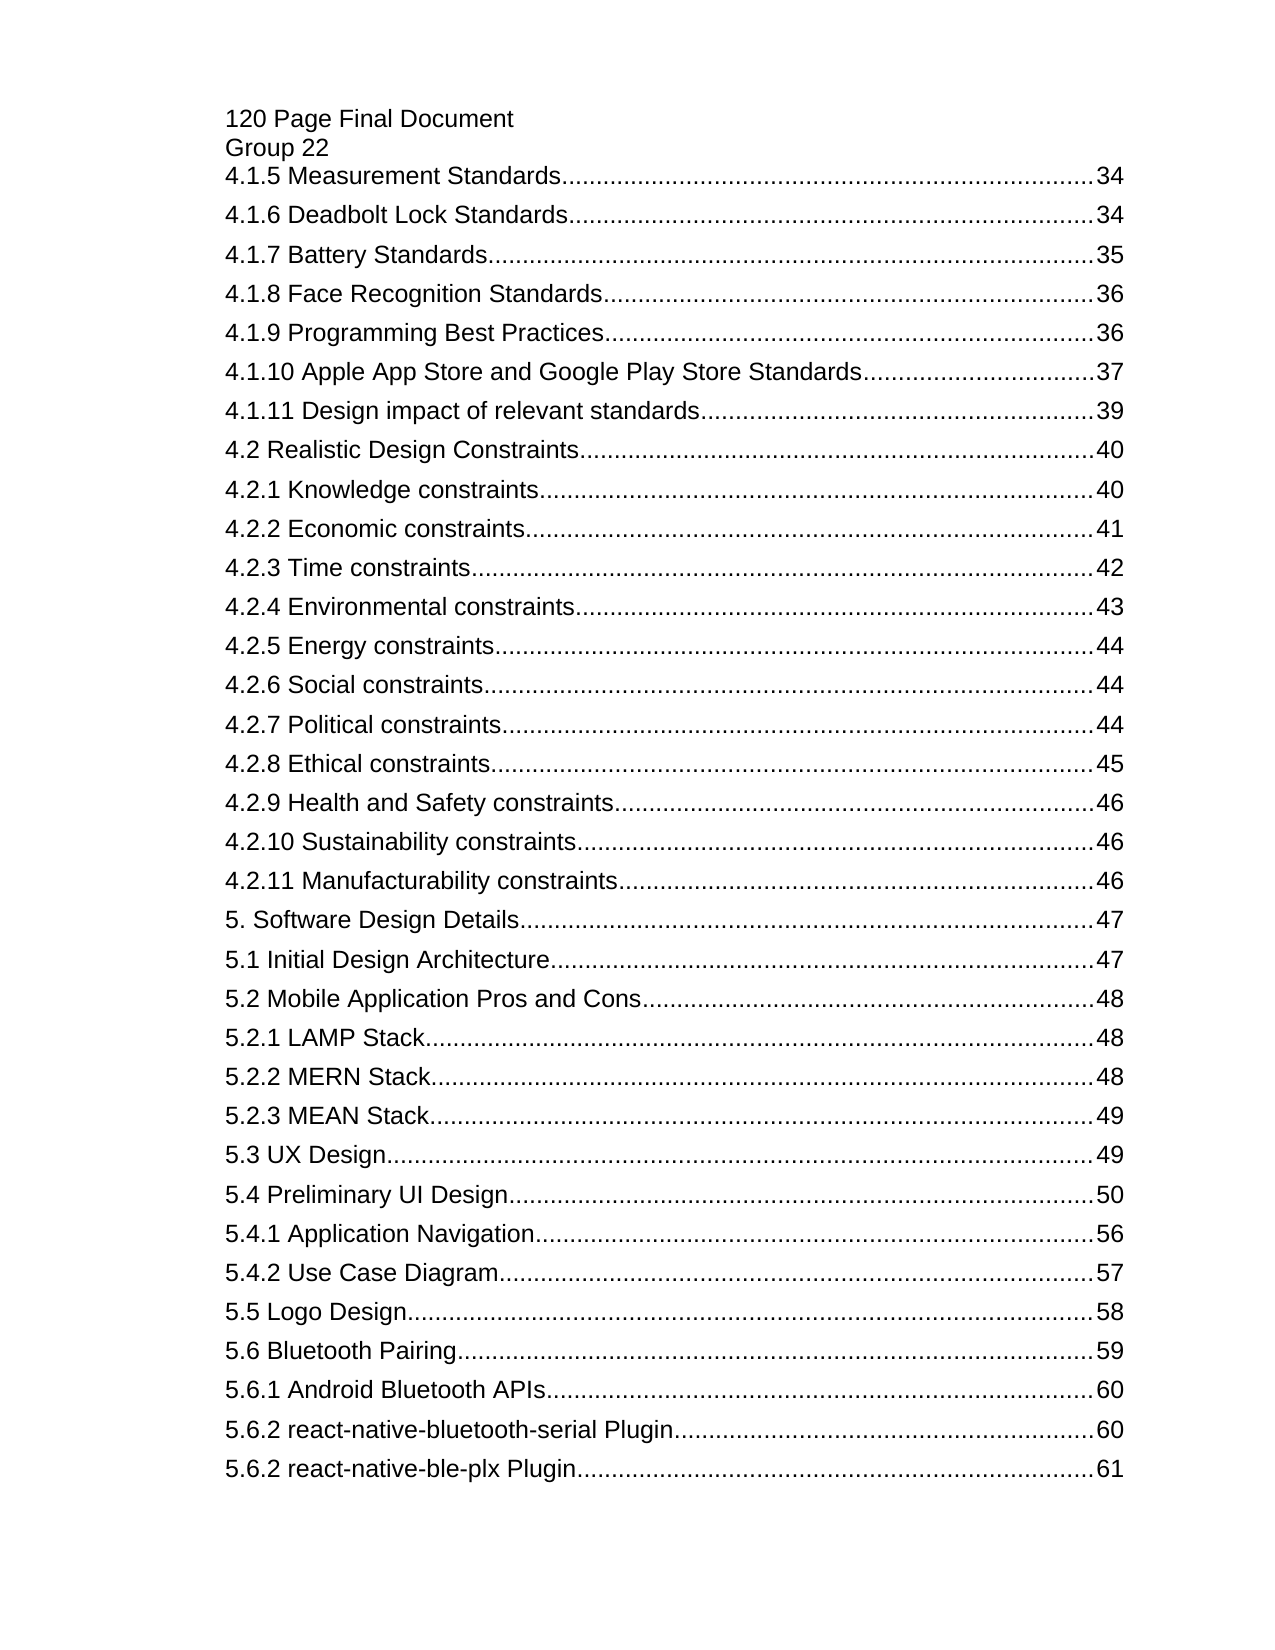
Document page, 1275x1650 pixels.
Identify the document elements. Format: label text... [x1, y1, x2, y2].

text 5.2.2 MERN Stack 48 [225, 1062, 1125, 1091]
text 5.6.2 react-native-bluetooth-serial Plugin 60 [225, 1414, 1125, 1443]
text 4.1.10 Apple App Store and Google Play Store Standards 37 [225, 357, 1125, 386]
text 5.4.2 Use Case Diagram 57 [225, 1258, 1125, 1287]
text 4.2.1 Knowledge constraints 40 [225, 474, 1125, 503]
text 5. Software Design Details 47 [225, 905, 1125, 934]
text 4.2 Realistic Design Constraints 40 [225, 435, 1125, 464]
text 5.3 UX Design 49 [225, 1140, 1125, 1169]
text 4.2.11 Manufacturability constraints 46 [225, 866, 1125, 895]
text 5.6 Bluetooth Pairing 59 [225, 1336, 1125, 1365]
text 4.2.10 Sustainability constraints 46 [225, 827, 1125, 856]
text 4.1.11 Design impact of relevant standards 39 [225, 396, 1125, 425]
text 4.2.4 Environmental constraints 43 [225, 592, 1125, 621]
text 4.2.5 Energy constraints 44 [225, 631, 1125, 660]
text 4.2.3 Time constraints 42 [225, 553, 1125, 582]
text 4.2.6 Social constraints 44 [225, 670, 1125, 699]
text 5.4 Preliminary UI Design 50 [225, 1179, 1125, 1208]
text 4.2.2 Economic constraints 41 [225, 514, 1125, 542]
text 5.4.1 Application Navigation 56 [225, 1219, 1125, 1247]
text 5.6.1 Android Bluetooth APIs 60 [225, 1375, 1125, 1404]
text 5.2.1 LAMP Stack 48 [225, 1023, 1125, 1052]
text 4.1.5 Measurement Standards 34 [225, 161, 1125, 190]
text 4.1.6 Deadbolt Lock Standards 34 [225, 200, 1125, 229]
text 5.1 Initial Design Architecture 47 [225, 944, 1125, 973]
text 4.1.8 Face Recognition Standards 36 [225, 279, 1125, 307]
text 4.1.9 Programming Best Practices 36 [225, 318, 1125, 347]
text 4.1.7 Battery Standards 35 [225, 239, 1125, 268]
text 4.2.9 Health and Safety constraints 46 [225, 788, 1125, 817]
text 5.2.3 MEAN Stack 49 [225, 1101, 1125, 1130]
text 5.5 Logo Design 58 [225, 1297, 1125, 1326]
text 5.2 Mobile Application Pros and Cons 48 [225, 984, 1125, 1012]
text 5.6.2 react-native-ble-plx Plugin 61 [225, 1454, 1125, 1482]
text 4.2.8 Ethical constraints 45 [225, 749, 1125, 777]
text 4.2.7 Political constraints 44 [225, 709, 1125, 738]
